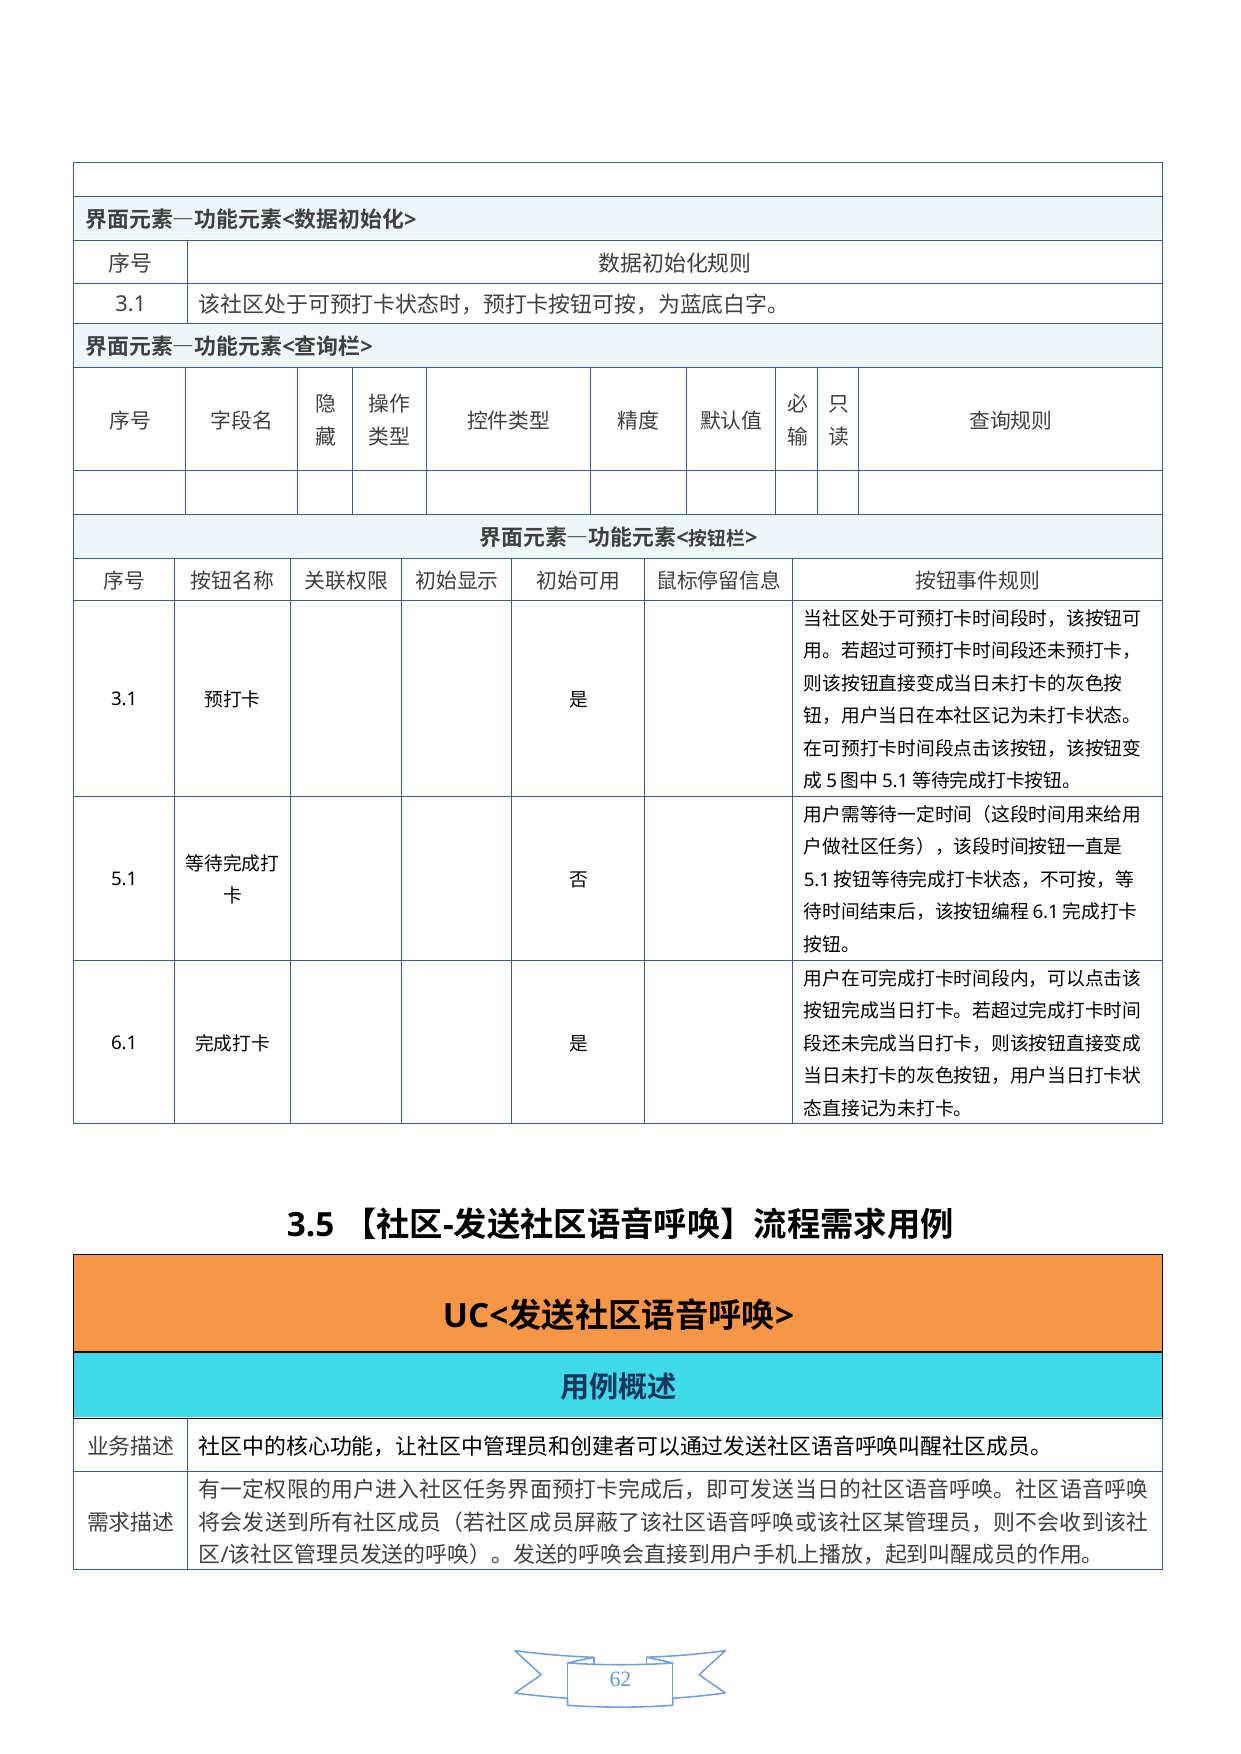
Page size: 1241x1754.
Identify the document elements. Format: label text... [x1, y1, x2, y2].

table_cell 数据初始化规则 [188, 241, 1162, 283]
table_cell 鼠标停留信息 [645, 559, 792, 600]
table_cell [291, 961, 401, 1123]
table_cell 有一定权限的用户进入社区任务界面预打卡完成后，即可发送当日的社区语音呼唤。社区语音呼唤将会发送到所有社区成员（若社区成员屏蔽了该社区语音呼唤或该社区某管理员，则不会收到该社区/该社区管理员发送的呼唤）。发送的呼唤会直接到用户手机上播放，起到叫醒成员的作用。 [188, 1472, 1162, 1569]
table_cell 5.1 [74, 797, 174, 959]
table_cell 3.1 [74, 601, 174, 796]
table_cell [291, 601, 401, 796]
table_cell 字段名 [186, 368, 297, 470]
table_cell 否 [512, 797, 644, 959]
table_cell 需求描述 [74, 1472, 187, 1569]
table_cell 关联权限 [291, 559, 401, 600]
table_cell 完成打卡 [175, 961, 290, 1123]
table_cell 操作 类型 [353, 368, 426, 470]
table_cell 该社区处于可预打卡状态时，预打卡按钮可按，为蓝底白字。 [188, 284, 1162, 323]
table_cell [645, 601, 792, 796]
table_cell 用户在可完成打卡时间段内，可以点击该按钮完成当日打卡。若超过完成打卡时间段还未完成当日打卡，则该按钮直接变成当日未打卡的灰色按钮，用户当日打卡状态直接记为未打卡。 [793, 961, 1162, 1123]
table_cell 是 [512, 601, 644, 796]
table_cell [298, 471, 352, 513]
table_cell [74, 163, 1162, 196]
table_cell [291, 797, 401, 959]
table_cell 是 [512, 961, 644, 1123]
table_cell 精度 [591, 368, 686, 470]
table_cell 业务描述 [74, 1419, 187, 1471]
table_cell [402, 601, 511, 796]
table_cell 查询规则 [859, 368, 1162, 470]
table_cell [645, 797, 792, 959]
table_cell 控件类型 [427, 368, 590, 470]
table_cell 界面元素—功能元素<按钮栏> [74, 515, 1162, 558]
table_cell 界面元素—功能元素<数据初始化> [74, 197, 1162, 239]
table_cell [74, 471, 185, 513]
table_cell 按钮事件规则 [793, 559, 1162, 600]
table_cell [591, 471, 686, 513]
table_cell 等待完成打卡 [175, 797, 290, 959]
table_cell 按钮名称 [175, 559, 290, 600]
table_cell 社区中的核心功能，让社区中管理员和创建者可以通过发送社区语音呼唤叫醒社区成员。 [188, 1419, 1162, 1471]
table_cell 隐 藏 [298, 368, 352, 470]
table_cell 界面元素—功能元素<查询栏> [74, 324, 1162, 367]
table_cell 初始可用 [512, 559, 644, 600]
table_cell 初始显示 [402, 559, 511, 600]
table_cell 只读 [818, 368, 858, 470]
table_cell [818, 471, 858, 513]
table_cell [402, 961, 511, 1123]
table_cell [402, 797, 511, 959]
table_cell 用户需等待一定时间（这段时间用来给用户做社区任务），该段时间按钮一直是5.1按钮等待完成打卡状态，不可按，等待时间结束后，该按钮编程6.1完成打卡按钮。 [793, 797, 1162, 959]
table_cell 序号 [74, 559, 174, 600]
table_cell [859, 471, 1162, 513]
table_cell 用例概述 [74, 1353, 1162, 1417]
table_header UC<发送社区语音呼唤> [74, 1255, 1162, 1351]
table_cell 预打卡 [175, 601, 290, 796]
table_cell [186, 471, 297, 513]
table_cell 默认值 [687, 368, 775, 470]
table_cell [687, 471, 775, 513]
table_cell [776, 471, 817, 513]
table_cell 6.1 [74, 961, 174, 1123]
subtitle 3.5 【社区-发送社区语音呼唤】流程需求用例 [187, 1189, 1053, 1254]
table_cell 序号 [74, 368, 185, 470]
table_cell 必输 [776, 368, 817, 470]
table_cell 3.1 [74, 284, 187, 323]
table_cell 序号 [74, 241, 187, 283]
table_cell [353, 471, 426, 513]
table_cell [427, 471, 590, 513]
table_cell 当社区处于可预打卡时间段时，该按钮可用。若超过可预打卡时间段还未预打卡，则该按钮直接变成当日未打卡的灰色按钮，用户当日在本社区记为未打卡状态。在可预打卡时间段点击该按钮，该按钮变成5图中5.1等待完成打卡按钮。 [793, 601, 1162, 796]
table_cell [645, 961, 792, 1123]
